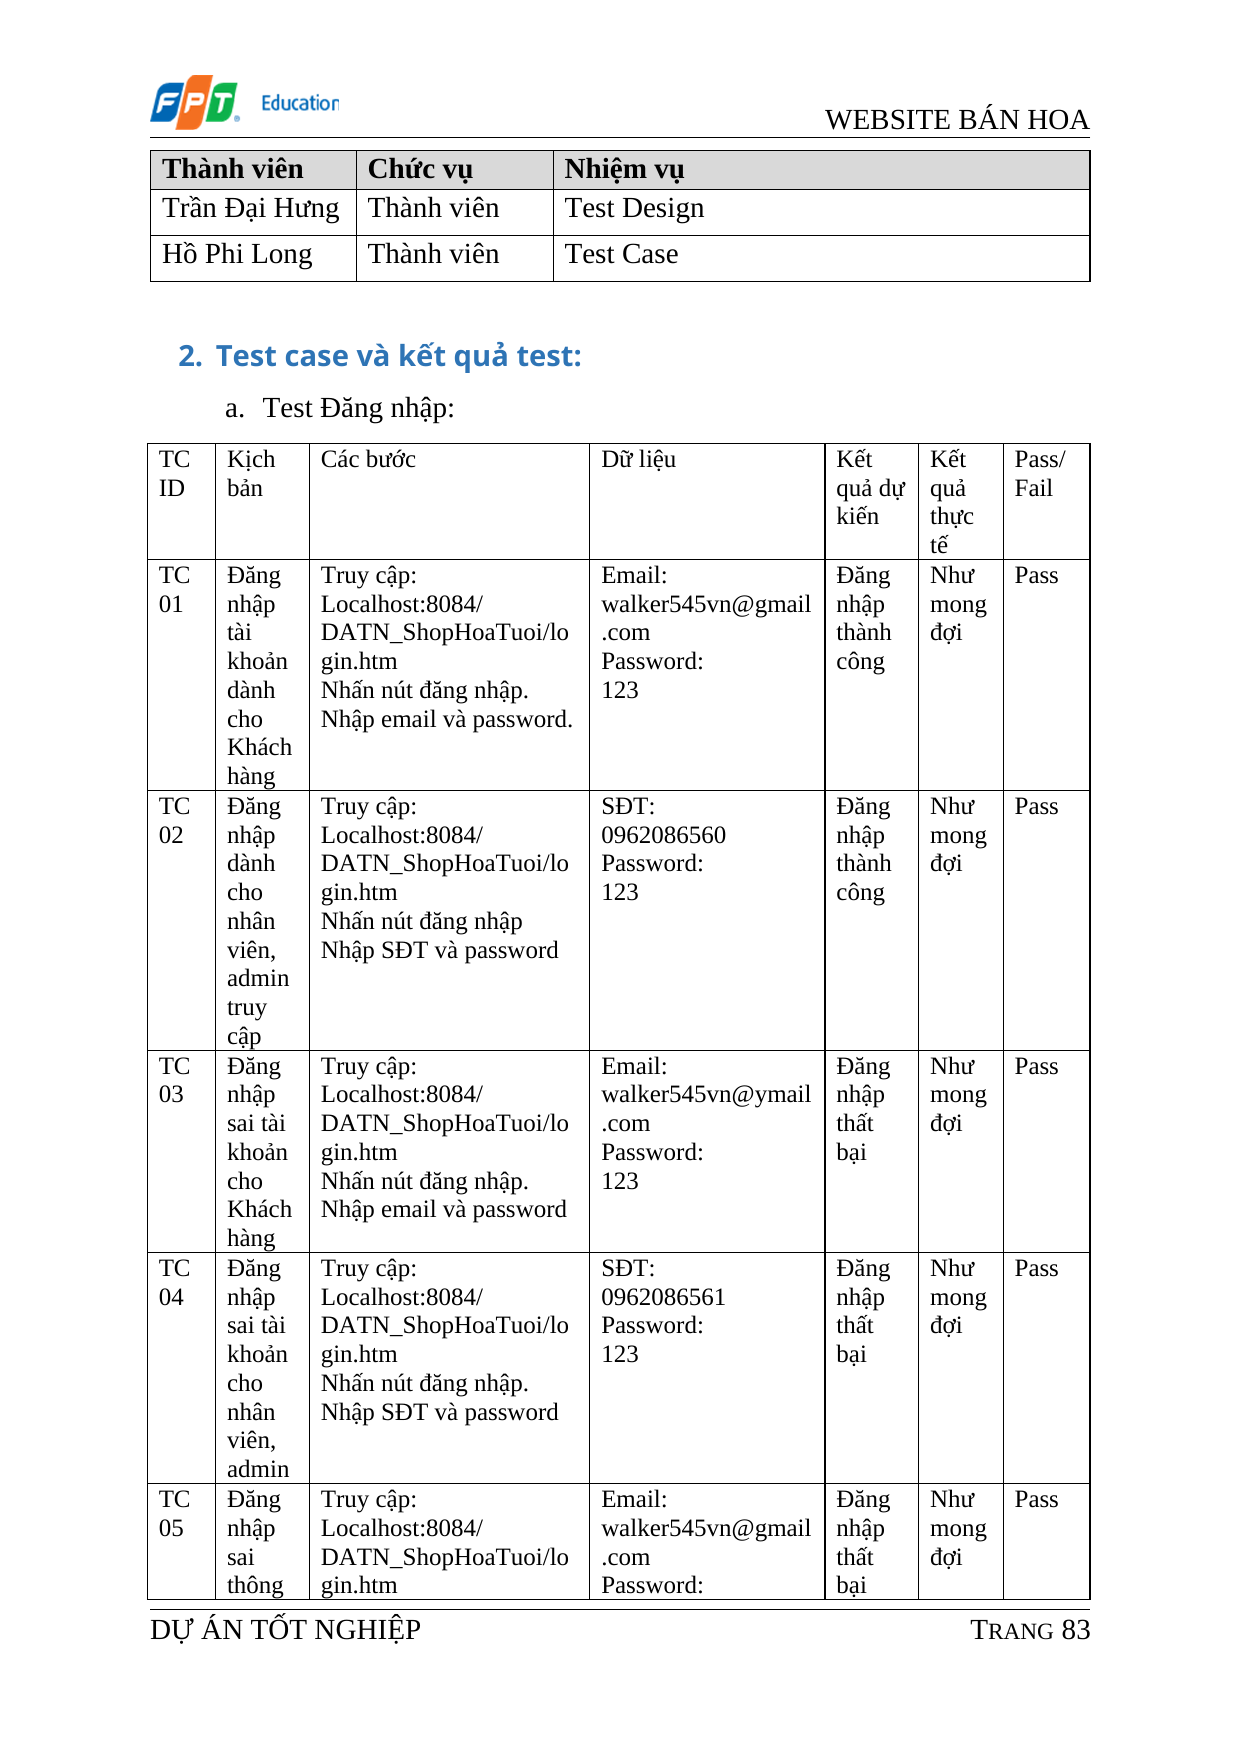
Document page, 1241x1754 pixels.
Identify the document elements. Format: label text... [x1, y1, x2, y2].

table_cell Test Case [554, 236, 1089, 281]
table_cell Truy cập: Localhost:8084/ DATN_ShopHoaTuoi/login.htm Nhấn nút đăng nhập. Nhập email và password [310, 1051, 589, 1252]
table_cell Như mong đợi [919, 1051, 1003, 1252]
table_cell Đăng nhập tài khoản dành cho Khách hàng [216, 560, 309, 790]
table_header Nhiệm vụ [554, 151, 1089, 189]
table_cell Pass [1004, 1253, 1089, 1483]
table_header Kết quả thực tế [919, 444, 1003, 559]
table_cell Đăng nhập thất bại [826, 1253, 918, 1483]
table_cell Truy cập: Localhost:8084/ DATN_ShopHoaTuoi/login.htm Nhấn nút đăng nhập. Nhập SĐT và password [310, 1253, 589, 1483]
table_cell SĐT: 0962086560 Password: 123 [590, 791, 824, 1050]
table_cell Truy cập: Localhost:8084/ DATN_ShopHoaTuoi/login.htm Nhấn nút đăng nhập. Nhập email và password. [310, 560, 589, 790]
table_cell Đăng nhập thất bại [826, 1484, 918, 1599]
table_header Chức vụ [357, 151, 553, 189]
table_cell Thành viên [357, 236, 553, 281]
table_cell Như mong đợi [919, 1484, 1003, 1599]
table_cell TC 03 [148, 1051, 215, 1252]
table_header Các bước [310, 444, 589, 559]
table_cell Pass [1004, 1484, 1089, 1599]
table_cell Như mong đợi [919, 560, 1003, 790]
table_header Thành viên [151, 151, 356, 189]
table_cell Email: walker545vn@ymail.com Password: 123 [590, 1051, 824, 1252]
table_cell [216, 1484, 309, 1599]
table_cell Đăng nhập thành công [826, 560, 918, 790]
table_cell Đăng nhập dành cho nhân viên, admin truy cập [216, 791, 309, 1050]
table_cell TC 05 [148, 1484, 215, 1599]
table_cell Email: walker545vn@gmail.com Password: 123 [590, 560, 824, 790]
table_cell Pass [1004, 1051, 1089, 1252]
table_cell TC 02 [148, 791, 215, 1050]
list Test Đăng nhập: [225, 390, 1090, 424]
table_cell Đăng nhập thất bại [826, 1051, 918, 1252]
table_cell Đăng nhập sai tài khoản cho Khách hàng [216, 1051, 309, 1252]
table_cell TC 01 [148, 560, 215, 790]
picture [150, 75, 339, 130]
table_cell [590, 1484, 824, 1599]
table_cell TC 04 [148, 1253, 215, 1483]
table_cell Như mong đợi [919, 1253, 1003, 1483]
table_cell Pass [1004, 560, 1089, 790]
table_header Pass/Fail [1004, 444, 1089, 559]
table_cell Test Design [554, 190, 1089, 235]
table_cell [310, 1484, 589, 1599]
table_cell Hồ Phi Long [151, 236, 356, 281]
table_header Dữ liệu [590, 444, 824, 559]
table_cell Đăng nhập sai tài khoản cho nhân viên, admin [216, 1253, 309, 1483]
table_cell Đăng nhập thành công [826, 791, 918, 1050]
table_header Kịch bản [216, 444, 309, 559]
table_header TC ID [148, 444, 215, 559]
table_cell Trần Đại Hưng [151, 190, 356, 235]
table_header Kết quả dự kiến [826, 444, 918, 559]
table_cell Truy cập: Localhost:8084/ DATN_ShopHoaTuoi/login.htm Nhấn nút đăng nhập Nhập SĐT và password [310, 791, 589, 1050]
table_cell SĐT: 0962086561 Password: 123 [590, 1253, 824, 1483]
subtitle Test case và kết quả test: [178, 335, 1090, 374]
table_cell Như mong đợi [919, 791, 1003, 1050]
table_cell Thành viên [357, 190, 553, 235]
table_cell Pass [1004, 791, 1089, 1050]
